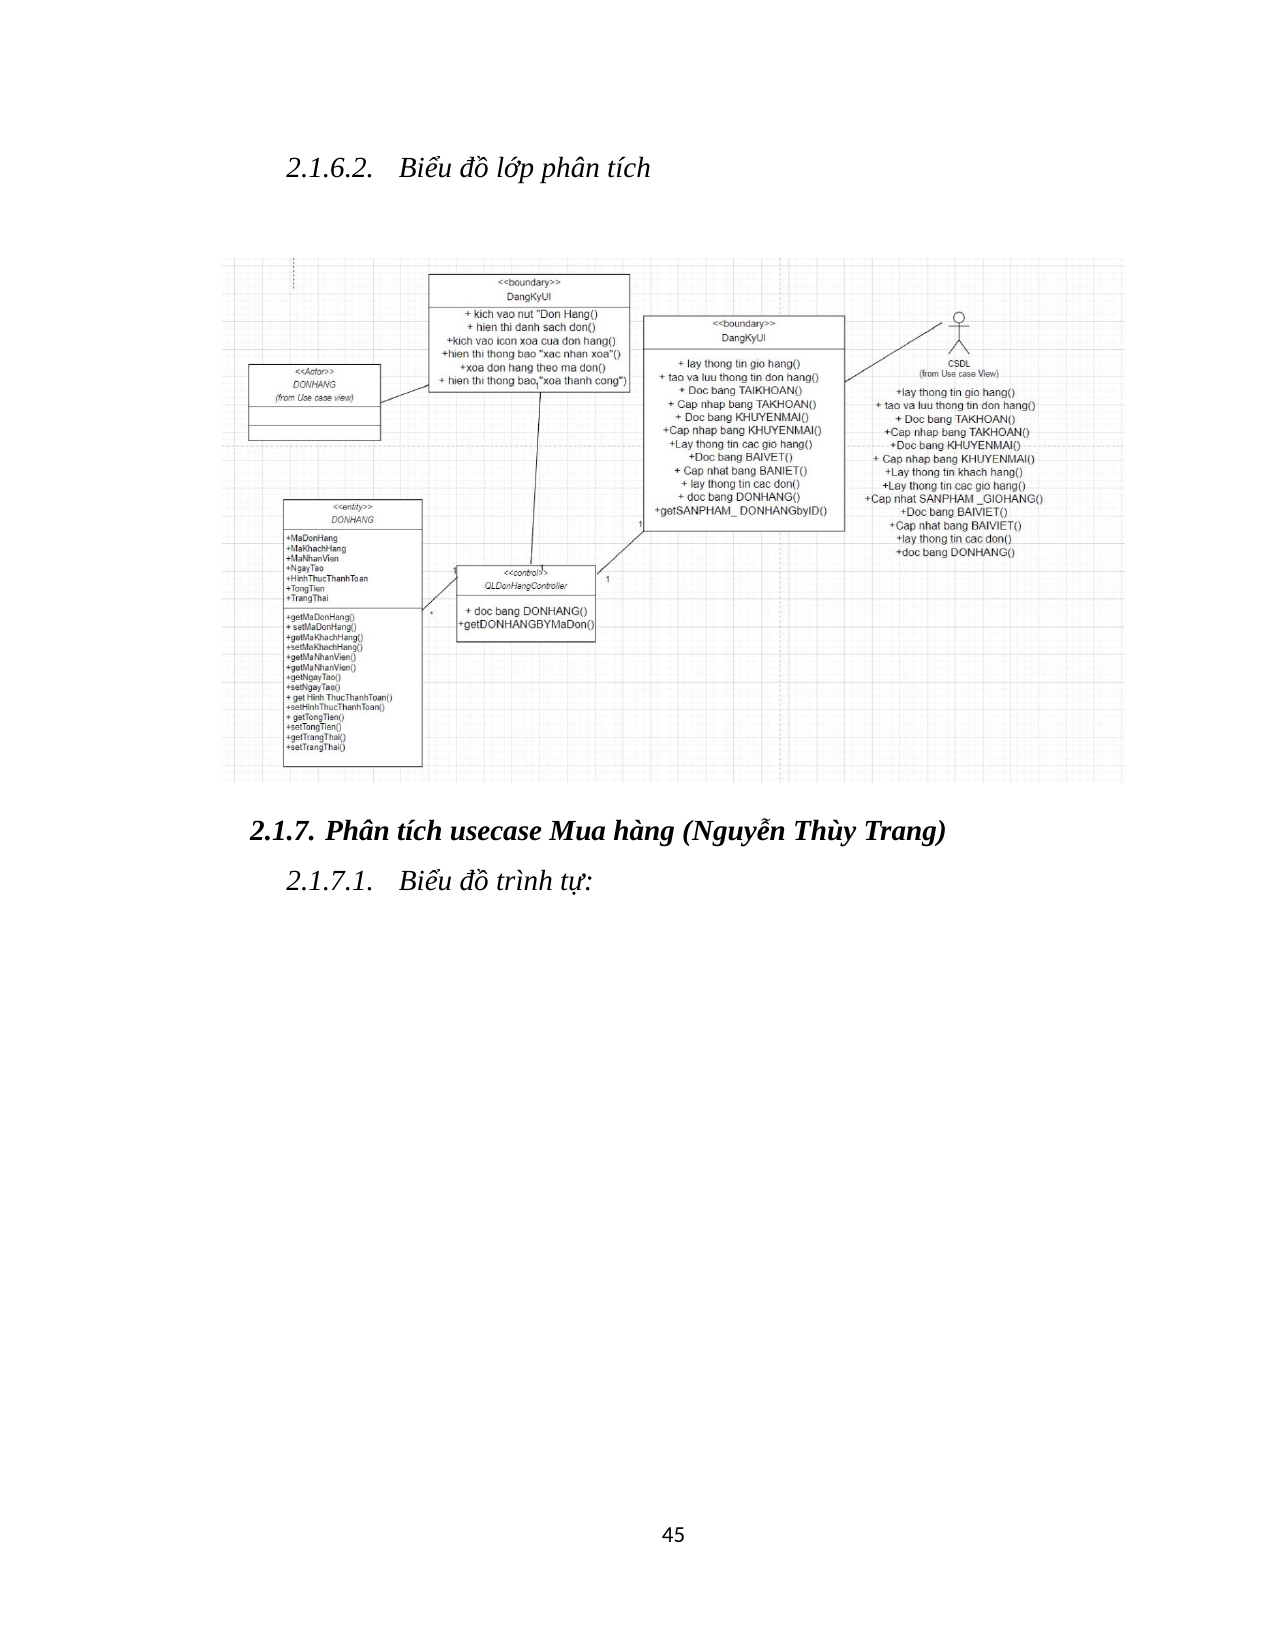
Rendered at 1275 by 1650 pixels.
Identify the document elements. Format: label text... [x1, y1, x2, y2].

list Biểu đồ lớp phân tích [286, 150, 1125, 183]
picture [221, 258, 1125, 783]
list Biểu đồ trình tự: [286, 863, 1125, 897]
subtitle Phân tích usecase Mua hàng (Nguyễn Thùy Trang) [250, 813, 1125, 846]
